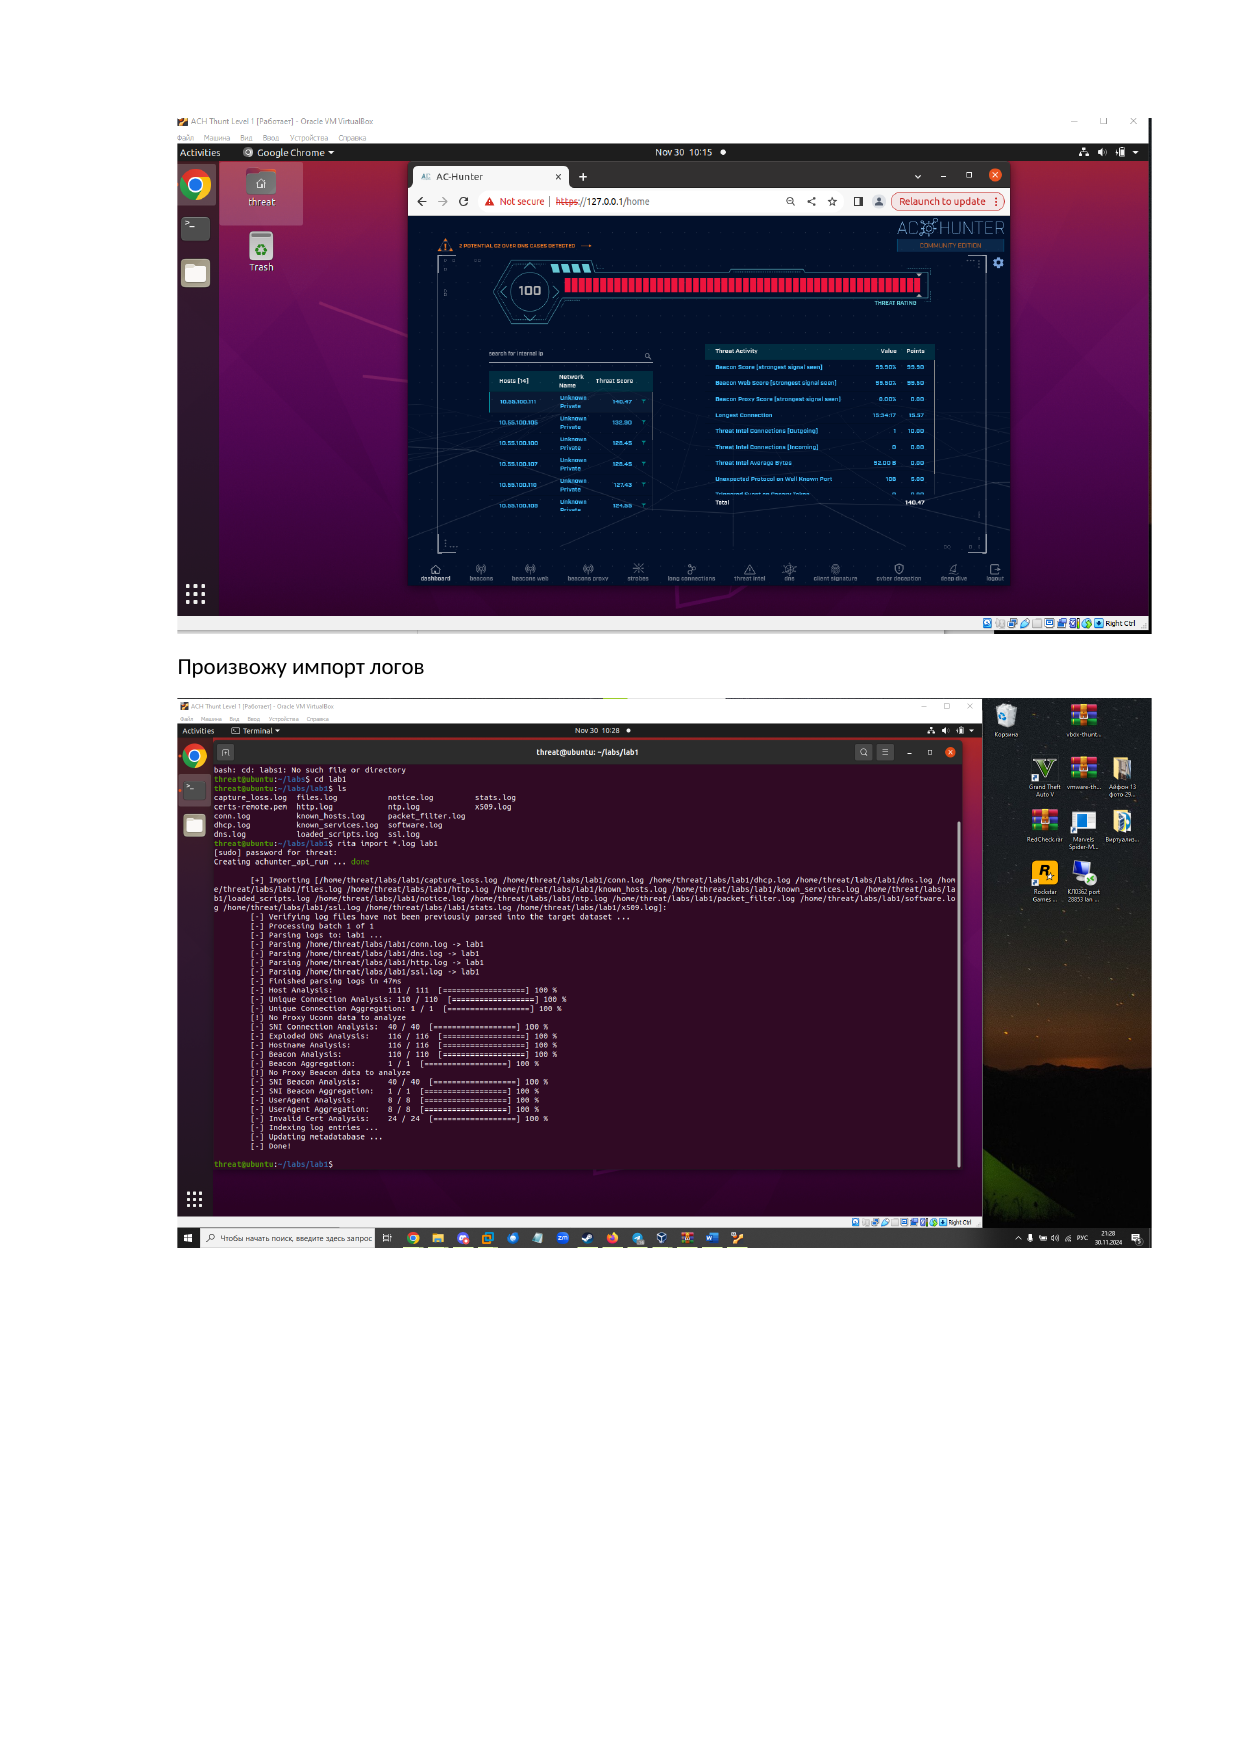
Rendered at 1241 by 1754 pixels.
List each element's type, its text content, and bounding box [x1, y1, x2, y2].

picture [177, 698, 1152, 1248]
picture [177, 118, 1152, 634]
text Произвожу импорт логов [177, 652, 1152, 680]
